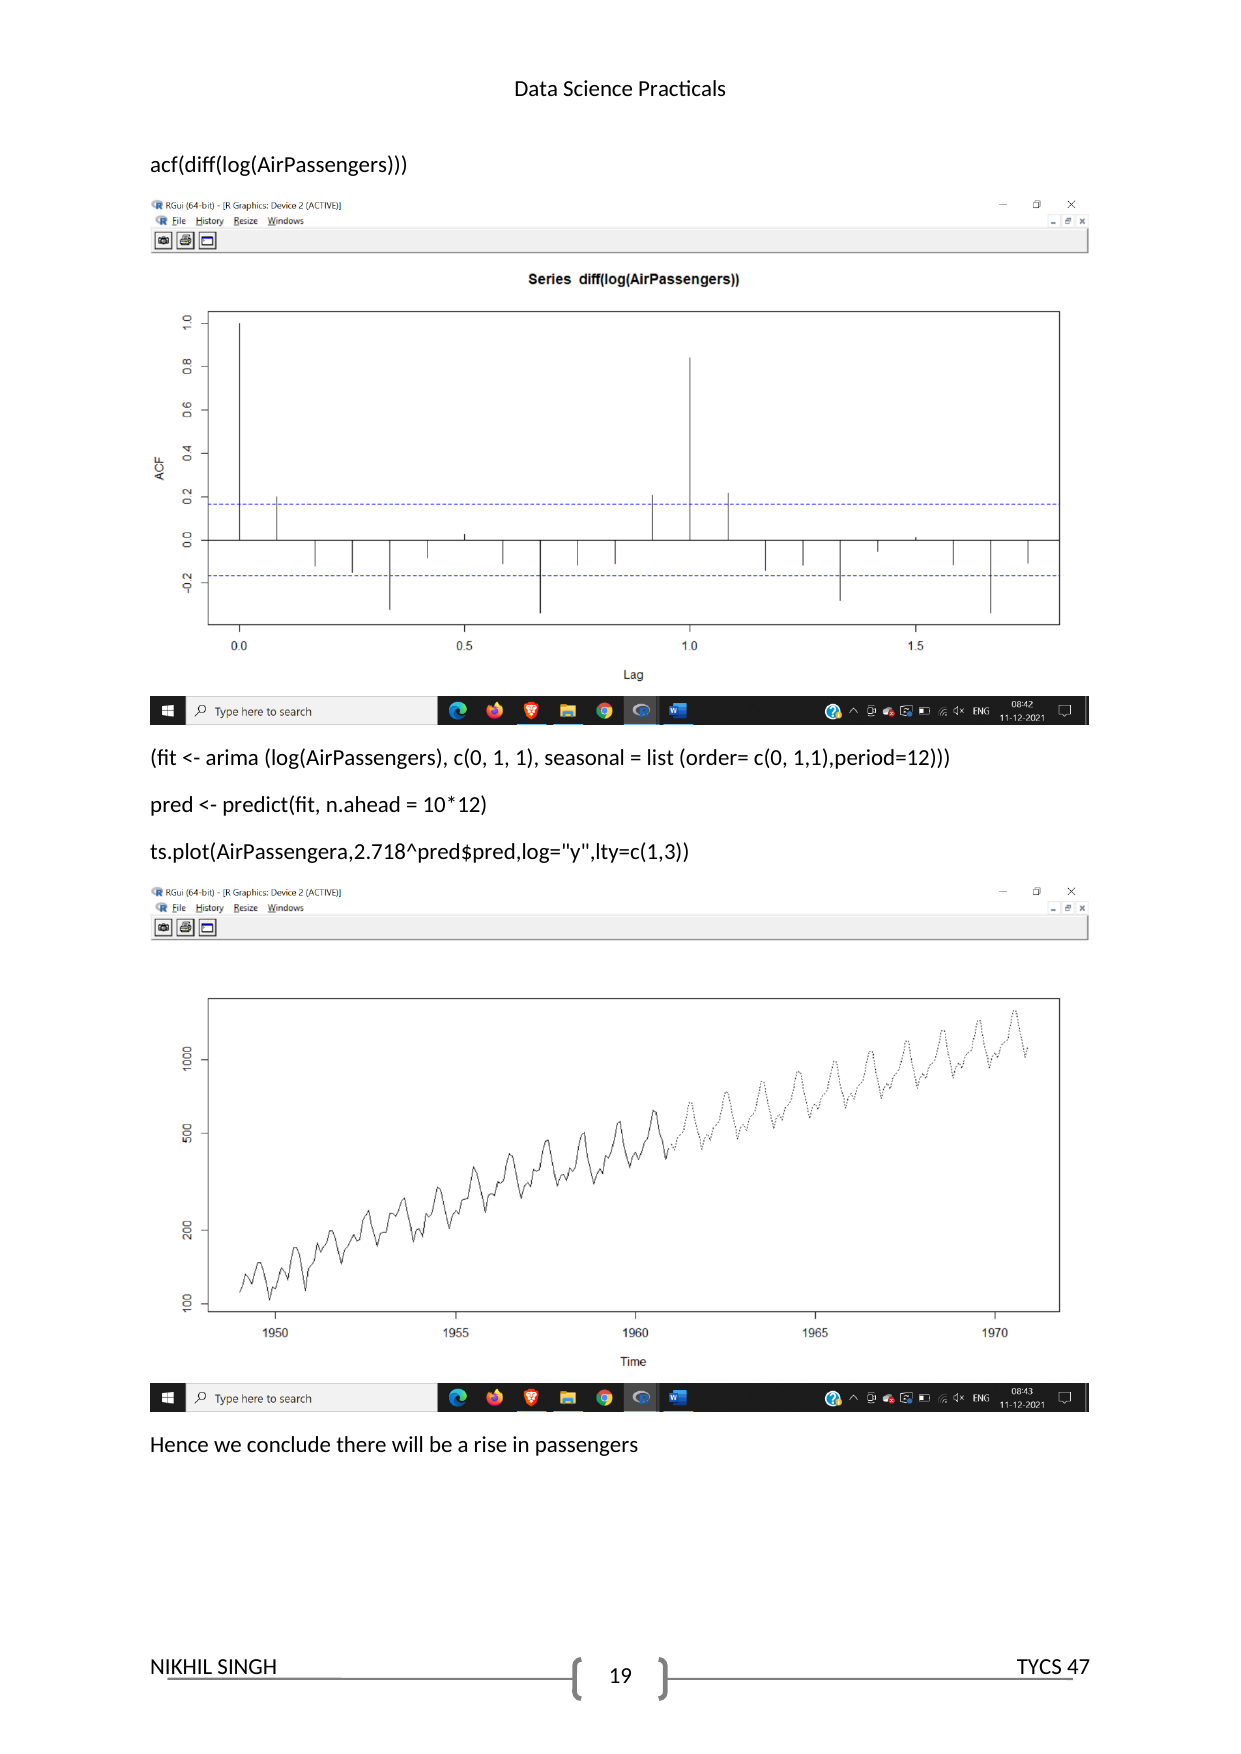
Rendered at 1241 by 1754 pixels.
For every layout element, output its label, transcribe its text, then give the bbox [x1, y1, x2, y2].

picture [150, 196, 1089, 725]
text Hence we conclude there will be a rise in passengers [150, 1430, 1090, 1458]
text acf(diff(log(AirPassengers))) [150, 150, 1090, 178]
text (fit <- arima (log(AirPassengers), c(0, 1, 1), seasonal = list (order= c(0, 1,1),period=12))) [150, 743, 1090, 771]
text pred <- predict(fit, n.ahead = 10*12) [150, 790, 1090, 818]
picture [150, 883, 1089, 1412]
text ts.plot(AirPassengera,2.718^pred$pred,log="y",lty=c(1,3)) [150, 837, 1090, 865]
